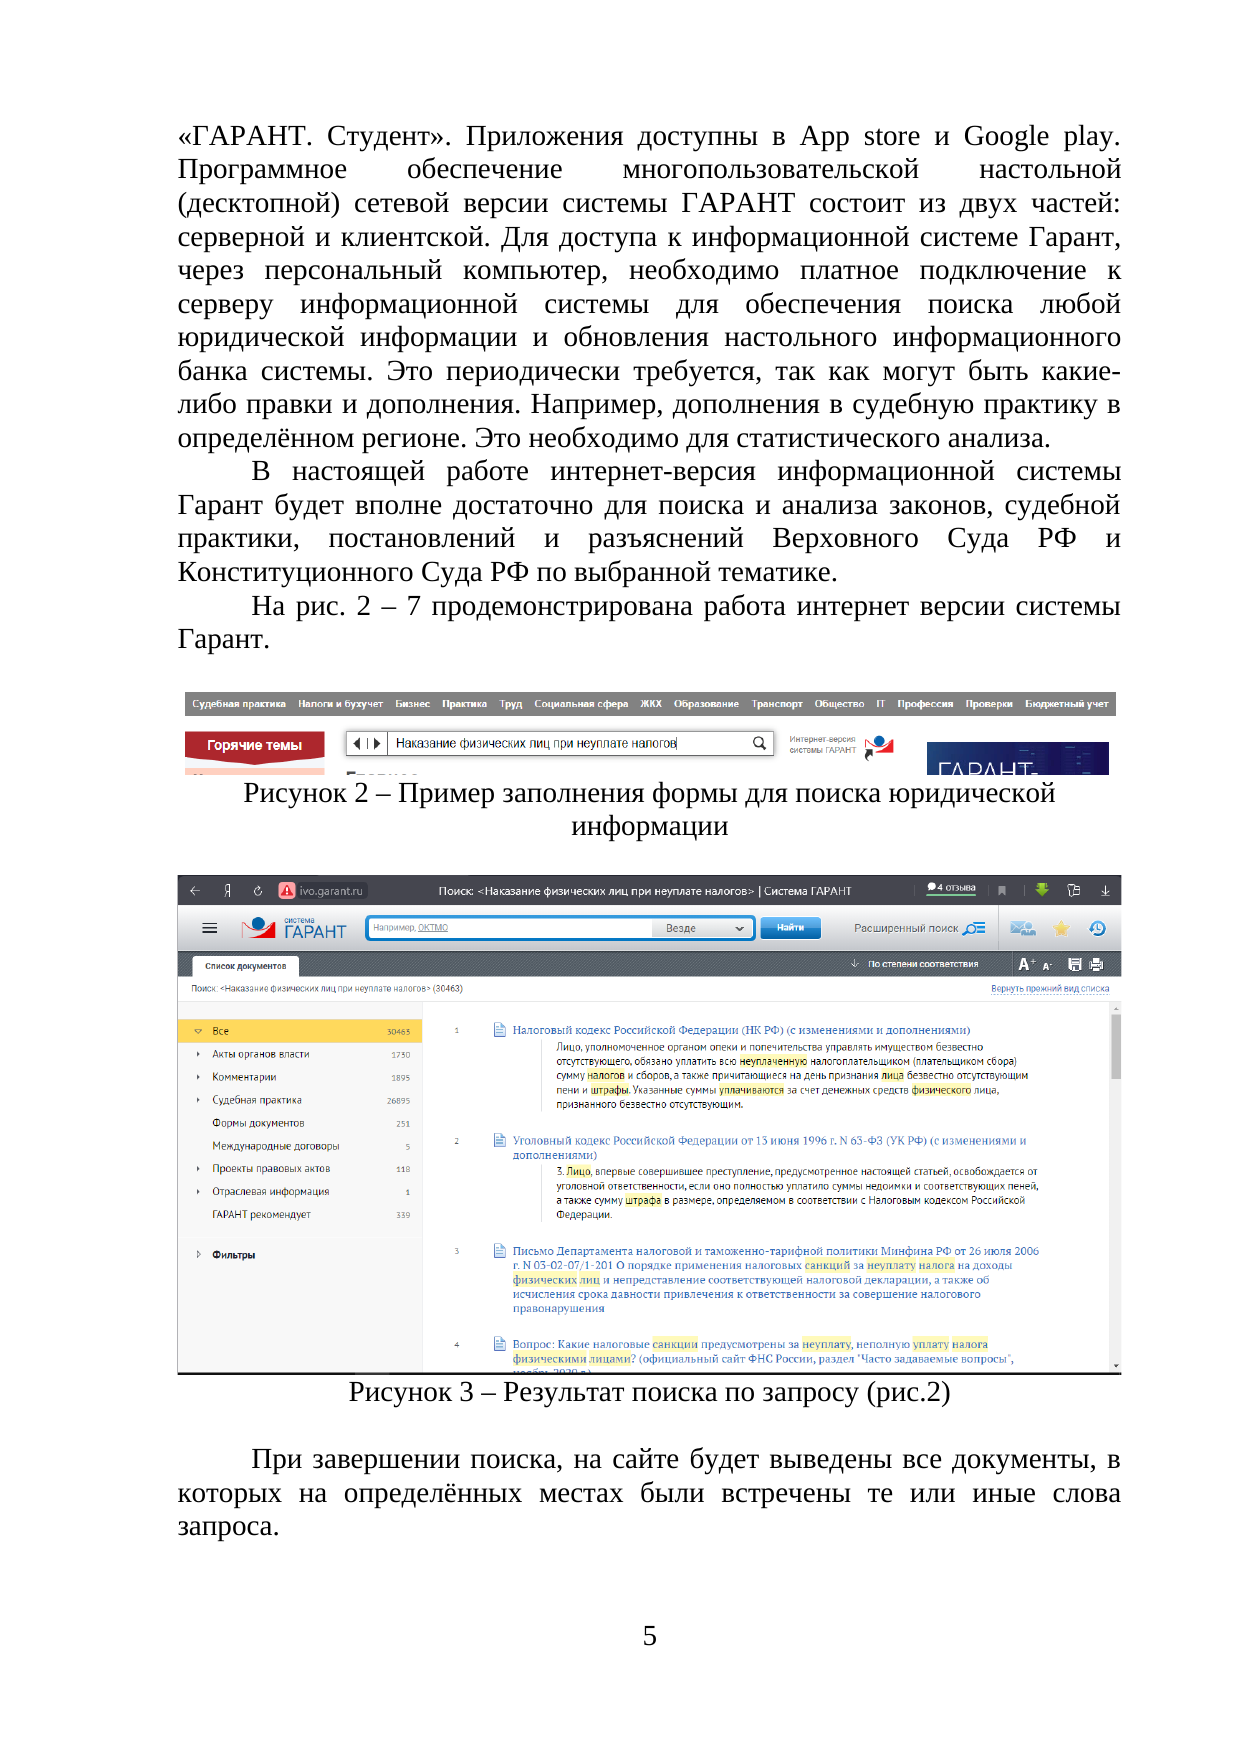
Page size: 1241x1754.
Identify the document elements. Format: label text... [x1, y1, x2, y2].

text Рисунок 3 – Результат поиска по запросу (рис.2) [177, 1375, 1122, 1408]
text В настоящей работе интернет-версия информационной системы Гарант будет вполне достаточно для поиска и анализа законов, судебной практики, постановлений и разъяснений Верховного Суда РФ и Конституционного Суда РФ по выбранной тематике. [177, 453, 1122, 588]
picture [178, 688, 1122, 775]
picture [177, 875, 1122, 1375]
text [177, 118, 1122, 453]
text Рисунок 2 – Пример заполнения формы для поиска юридической информации [177, 775, 1122, 842]
text При завершении поиска, на сайте будет выведены все документы, в которых на определённых местах были встречены те или иные слова запроса. [177, 1441, 1122, 1542]
text На рис. 2 – 7 продемонстрирована работа интернет версии системы Гарант. [177, 588, 1122, 655]
